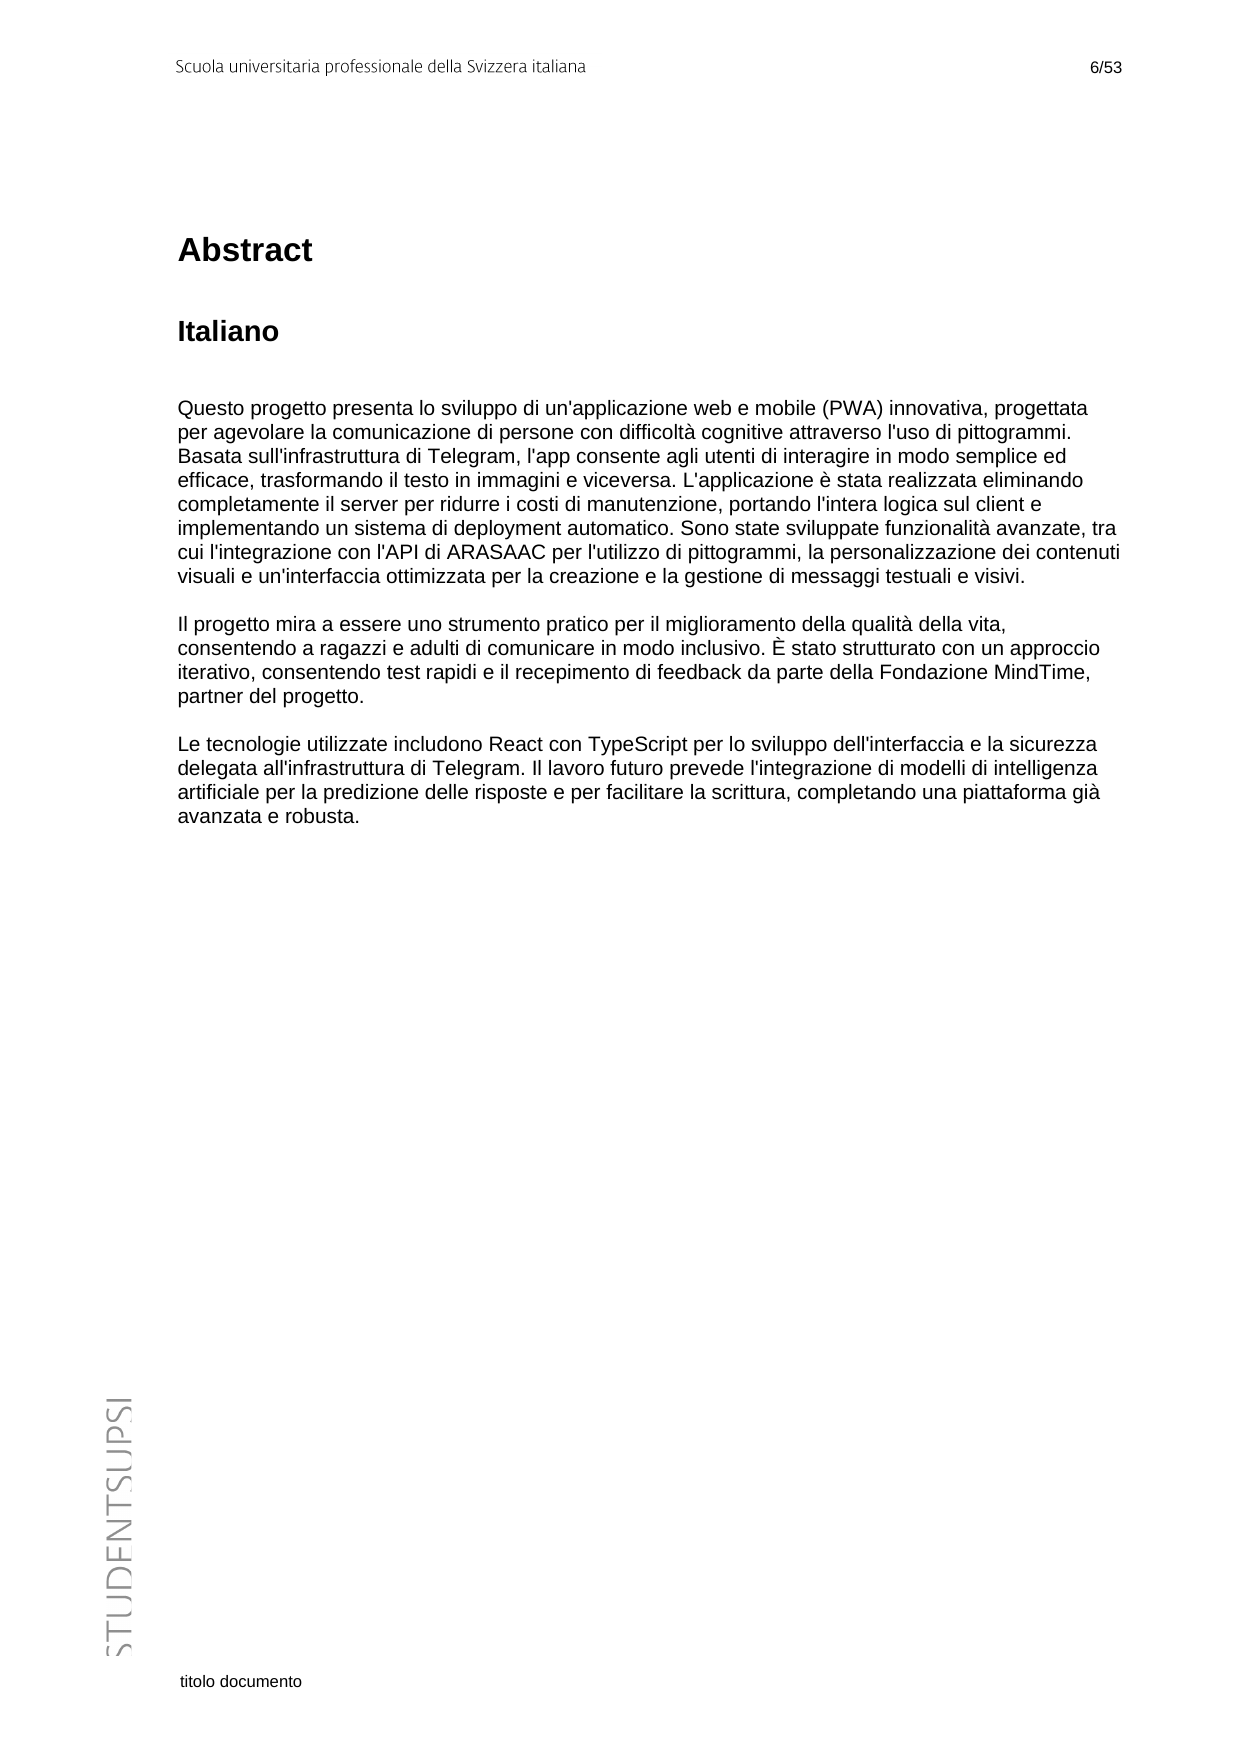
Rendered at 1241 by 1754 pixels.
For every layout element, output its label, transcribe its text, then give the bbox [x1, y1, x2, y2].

text Questo progetto presenta lo sviluppo di un'applicazione web e mobile (PWA) innovativa, progettata per agevolare la comunicazione di persone con difficoltà cognitive attraverso l'uso di pittogrammi. Basata sull'infrastruttura di Telegram, l'app consente agli utenti di interagire in modo semplice ed efficace, trasformando il testo in immagini e viceversa. L'applicazione è stata realizzata eliminando completamente il server per ridurre i costi di manutenzione, portando l'intera logica sul client e implementando un sistema di deployment automatico. Sono state sviluppate funzionalità avanzate, tra cui l'integrazione con l'API di ARASAAC per l'utilizzo di pittogrammi, la personalizzazione dei contenuti visuali e un'interfaccia ottimizzata per la creazione e la gestione di messaggi testuali e visivi. [177, 396, 1122, 588]
subtitle Italiano [177, 314, 1122, 347]
text Il progetto mira a essere uno strumento pratico per il miglioramento della qualità della vita, consentendo a ragazzi e adulti di comunicare in modo inclusivo. È stato strutturato con un approccio iterativo, consentendo test rapidi e il recepimento di feedback da parte della Fondazione MindTime, partner del progetto. [177, 612, 1122, 708]
subtitle Abstract [177, 230, 1122, 268]
picture [168, 53, 602, 80]
text Le tecnologie utilizzate includono React con TypeScript per lo sviluppo dell'interfaccia e la sicurezza delegata all'infrastruttura di Telegram. Il lavoro futuro prevede l'integrazione di modelli di intelligenza artificiale per la predizione delle risposte e per facilitare la scrittura, completando una piattaforma già avanzata e robusta. [177, 732, 1122, 827]
picture [106, 1399, 132, 1657]
